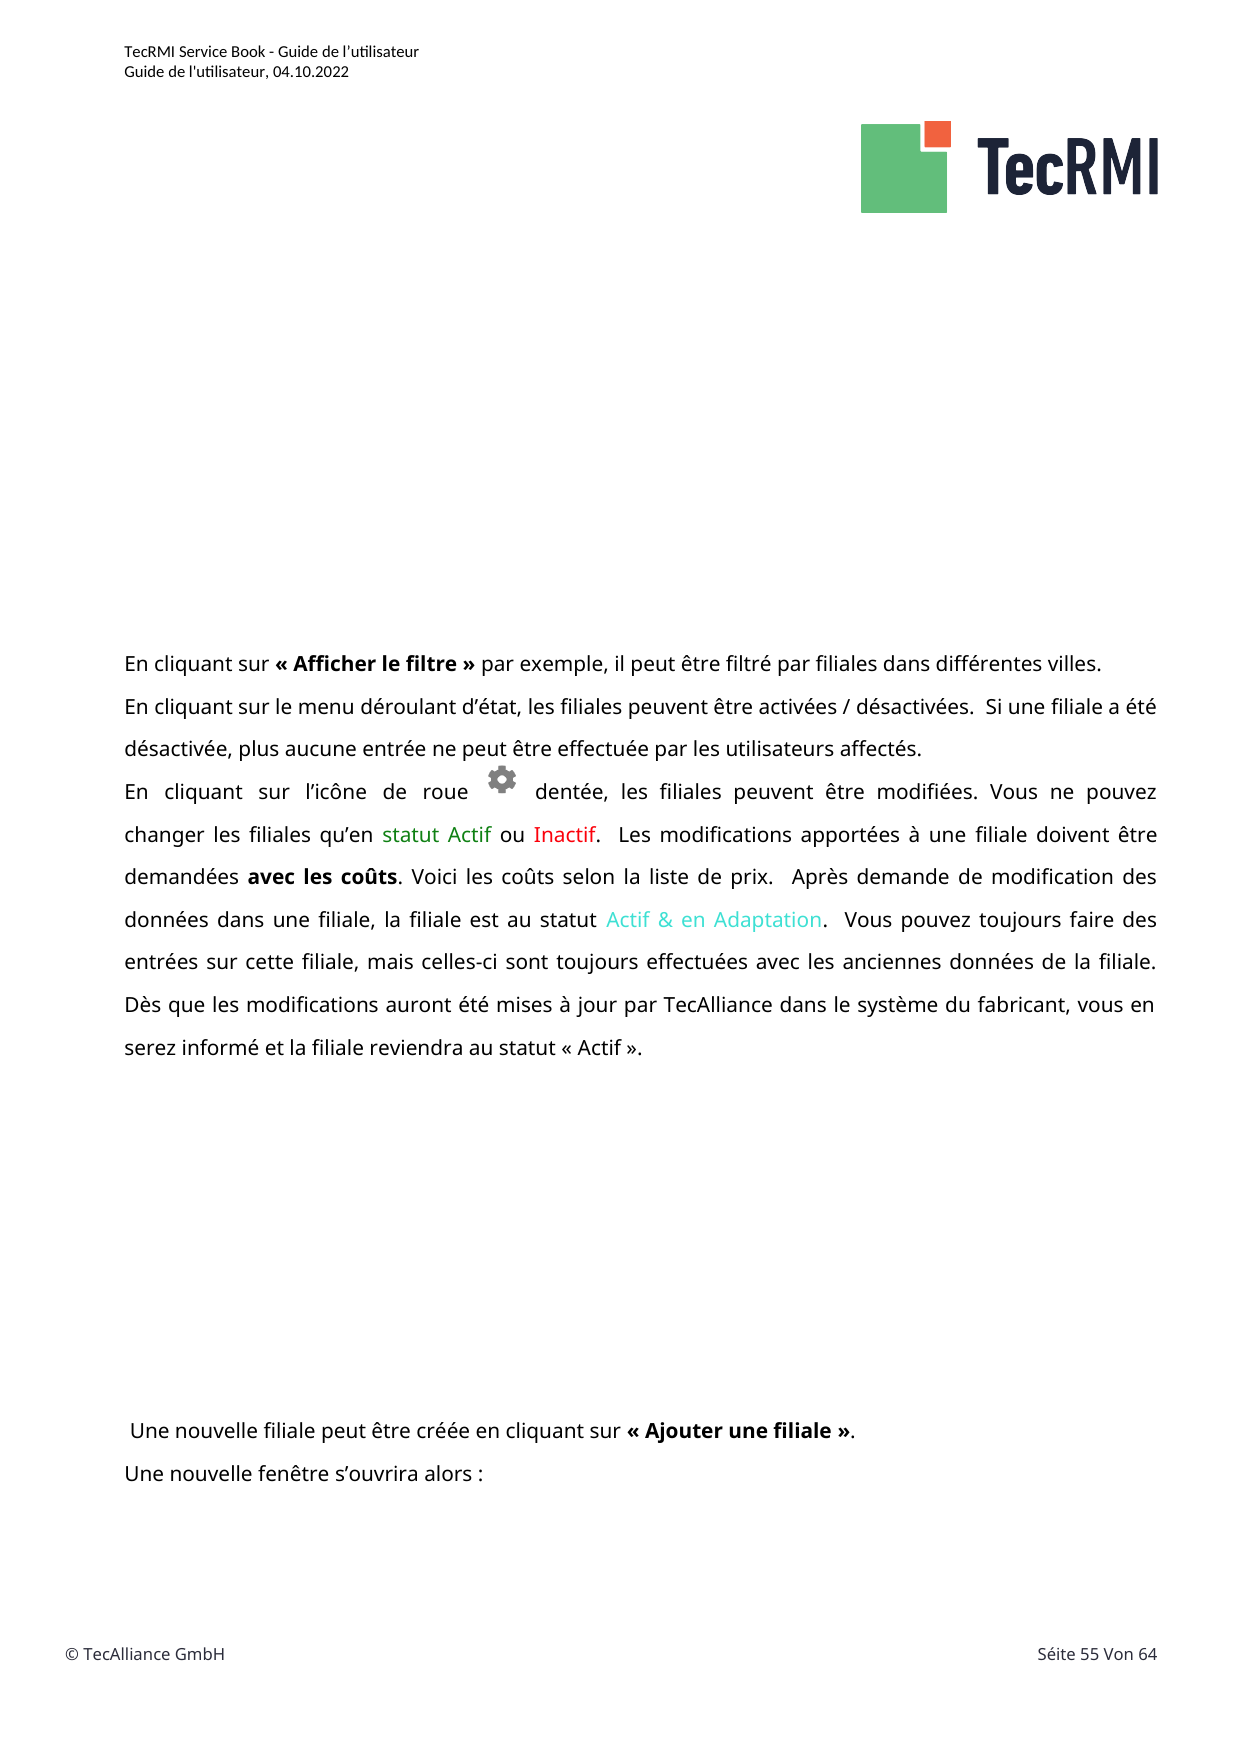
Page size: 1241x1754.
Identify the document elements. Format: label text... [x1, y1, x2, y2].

text En cliquant sur « Afficher le filtre » par exemple, il peut être filtré par filiales dans différentes villes. [124, 649, 1157, 678]
text En cliquant sur l’icône de roue dentée, les filiales peuvent être modifiées. Vous ne pouvez changer les filiales qu’en statut Actif ou Inactif. Les modifications apportées à une filiale doivent être demandées avec les coûts. Voici les coûts selon la liste de prix. Après demande de modification des données dans une filiale, la filiale est au statut Actif & en Adaptation. Vous pouvez toujours faire des entrées sur cette filiale, mais celles-ci sont toujours effectuées avec les anciennes données de la filiale. Dès que les modifications auront été mises à jour par TecAlliance dans le système du fabricant, vous en serez informé et la filiale reviendra au statut « Actif ». [124, 777, 1157, 1061]
text Une nouvelle filiale peut être créée en cliquant sur « Ajouter une filiale ». [124, 1416, 1157, 1444]
picture [861, 121, 1158, 213]
text Une nouvelle fenêtre s’ouvrira alors : [124, 1459, 1157, 1487]
picture [487, 763, 517, 794]
text En cliquant sur le menu déroulant d’état, les filiales peuvent être activées / désactivées. Si une filiale a été désactivée, plus aucune entrée ne peut être effectuée par les utilisateurs affectés. [124, 692, 1157, 763]
